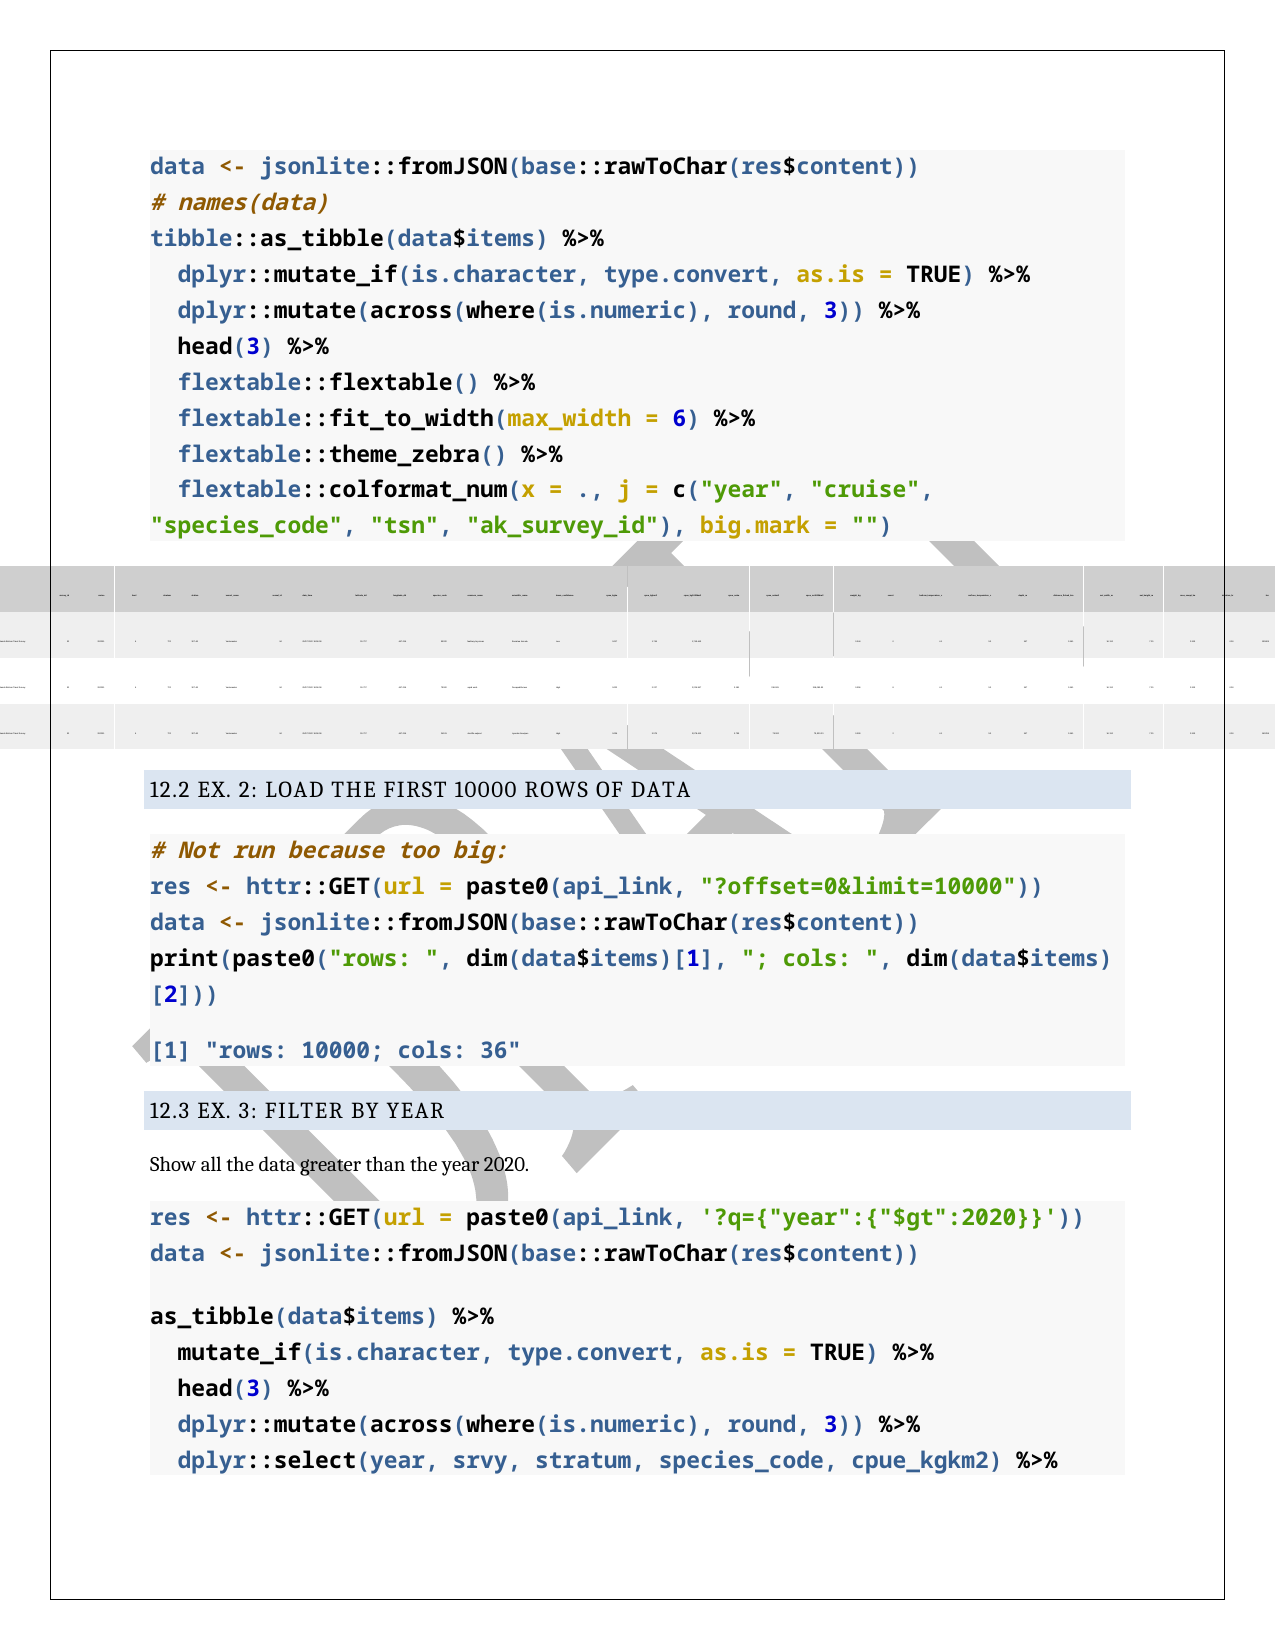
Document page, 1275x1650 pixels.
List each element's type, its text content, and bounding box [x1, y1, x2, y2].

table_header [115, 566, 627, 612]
text # Not run because too big: res <- httr::GET(url = paste0(api_link, "?offset=0&limit=10000")) data <- jsonlite::fromJSON(base::rawToChar(res$content)) print(paste0("rows: ", dim(data$items)[1], "; cols: ", dim(data$items)[2])) [150, 834, 1125, 1009]
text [150, 150, 1125, 541]
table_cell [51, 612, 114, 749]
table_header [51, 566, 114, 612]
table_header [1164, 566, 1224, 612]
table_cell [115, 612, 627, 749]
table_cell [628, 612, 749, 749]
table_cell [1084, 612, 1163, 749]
text [1] "rows: 10000; cols: 36" [150, 1034, 1125, 1066]
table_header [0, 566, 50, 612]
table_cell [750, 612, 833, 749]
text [150, 1201, 1125, 1475]
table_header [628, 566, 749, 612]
subtitle 12.3 Ex. 3: Filter by Year [150, 1098, 1125, 1124]
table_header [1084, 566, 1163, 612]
text Show all the data greater than the year 2020. [150, 1153, 1125, 1177]
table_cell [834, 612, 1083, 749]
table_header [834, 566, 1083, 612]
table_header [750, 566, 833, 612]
subtitle 12.2 Ex. 2: Load the first 10000 rows of data [150, 777, 1125, 803]
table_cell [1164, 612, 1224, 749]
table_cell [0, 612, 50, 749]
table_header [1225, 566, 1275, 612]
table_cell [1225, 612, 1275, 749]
